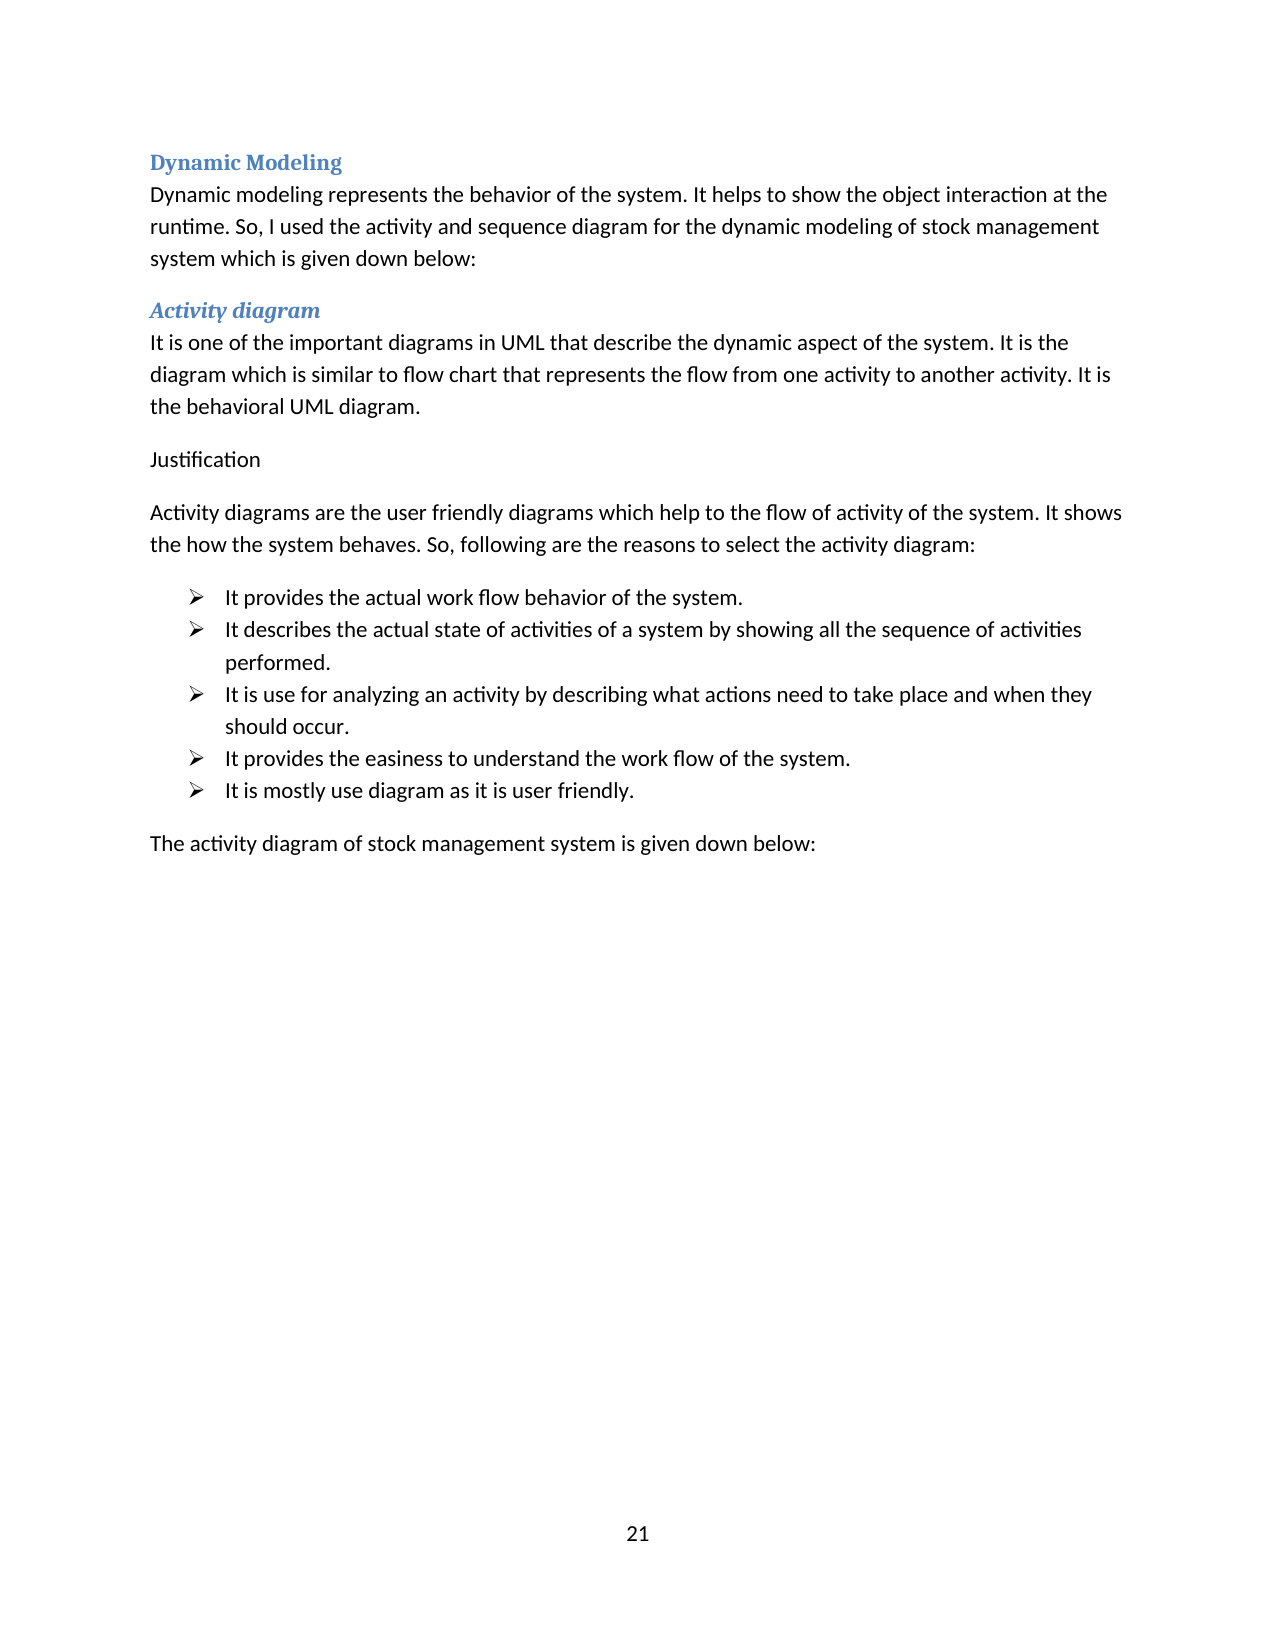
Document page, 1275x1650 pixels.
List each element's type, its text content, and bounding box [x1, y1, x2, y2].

subtitle Dynamic Modeling [150, 150, 1125, 176]
text Justification [150, 445, 1125, 473]
list It provides the actual work flow behavior of the system. [187, 583, 1125, 611]
list It describes the actual state of activities of a system by showing all the sequence of activities performed. [187, 616, 1125, 676]
list It provides the easiness to understand the work flow of the system. [187, 744, 1125, 772]
list It is use for analyzing an activity by describing what actions need to take place and when they should occur. [187, 680, 1125, 740]
list It is mostly use diagram as it is user friendly. [187, 777, 1125, 804]
text The activity diagram of stock management system is given down below: [150, 829, 1125, 858]
subtitle Activity diagram [150, 298, 1125, 324]
text Dynamic modeling represents the behavior of the system. It helps to show the object interaction at the runtime. So, I used the activity and sequence diagram for the dynamic modeling of stock management system which is given down below: [150, 180, 1125, 273]
text Activity diagrams are the user friendly diagrams which help to the flow of activity of the system. It shows the how the system behaves. So, following are the reasons to select the activity diagram: [150, 498, 1125, 558]
text It is one of the important diagrams in UML that describe the dynamic aspect of the system. It is the diagram which is similar to flow chart that represents the flow from one activity to another activity. It is the behavioral UML diagram. [150, 328, 1125, 420]
